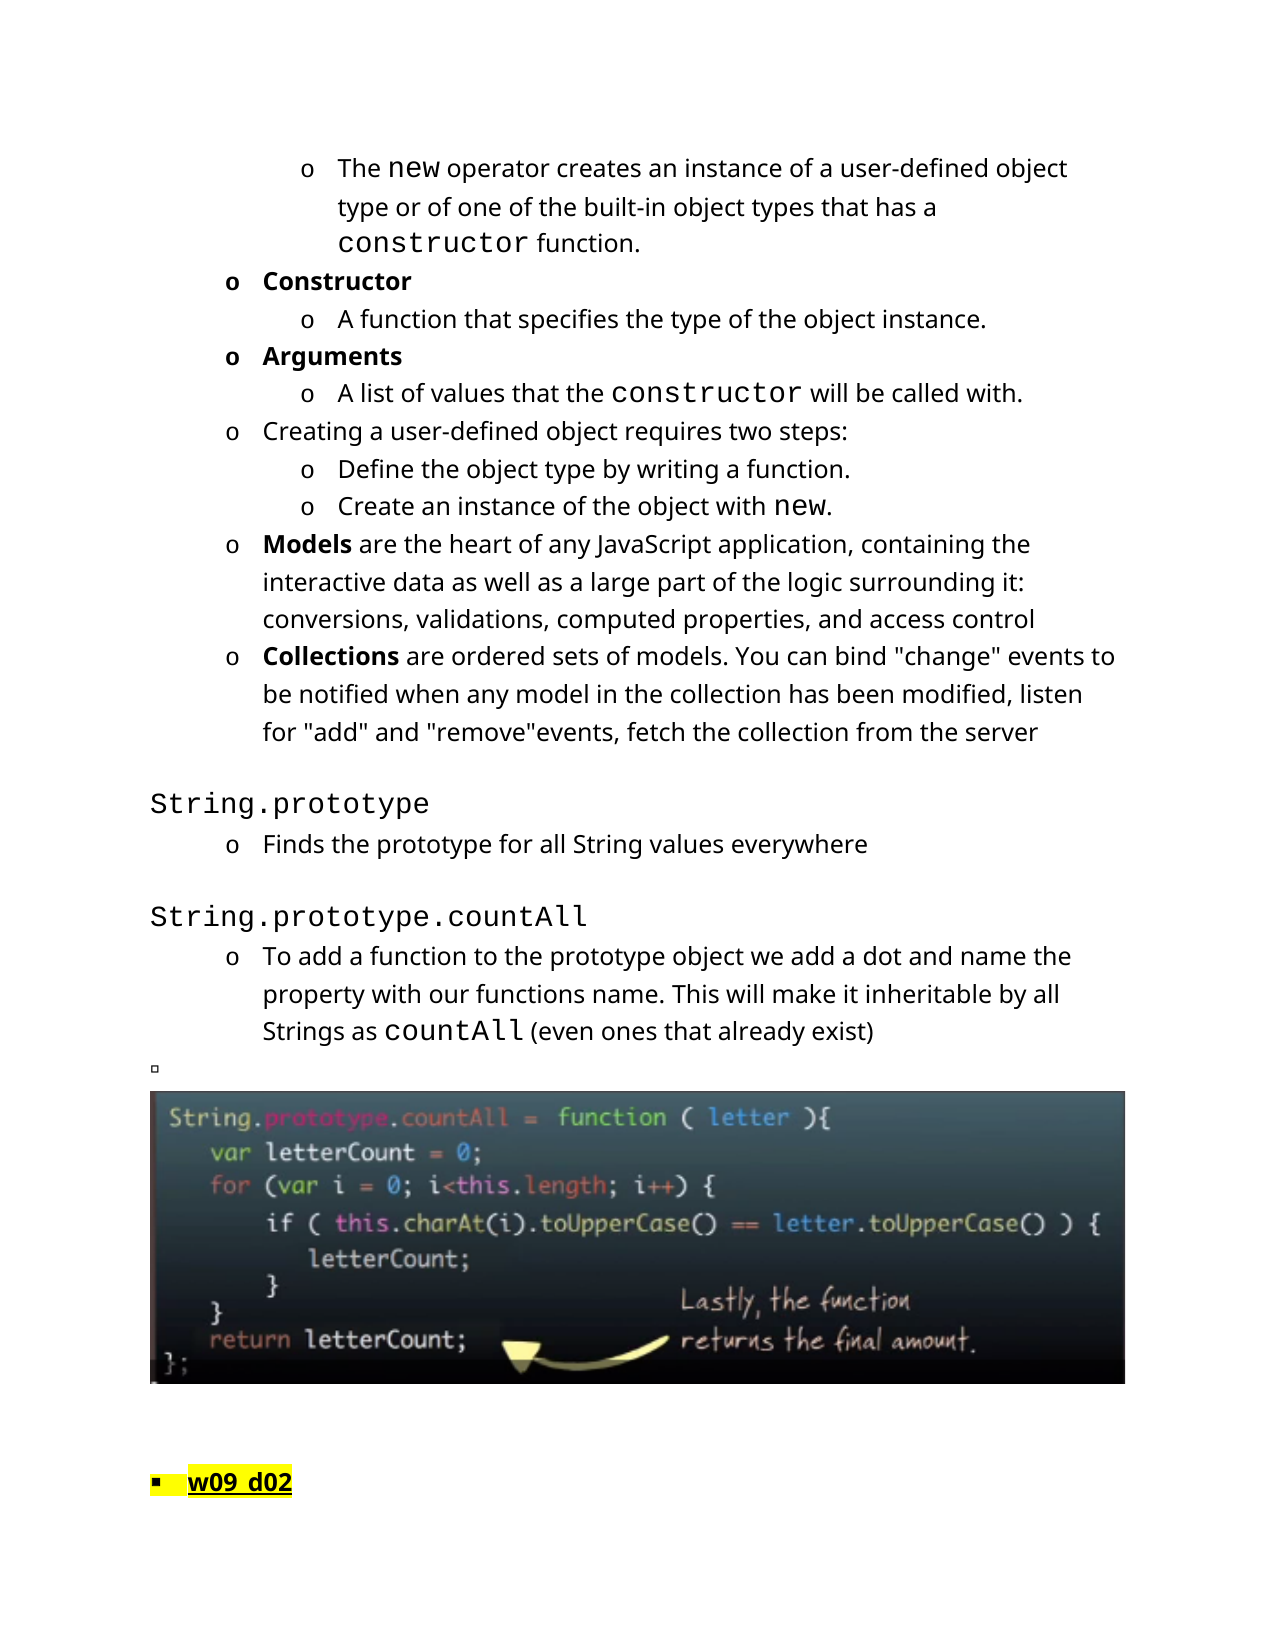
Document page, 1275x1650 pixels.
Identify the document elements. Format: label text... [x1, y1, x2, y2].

list String.prototype [150, 787, 1125, 825]
list w09_d02 [150, 1462, 1125, 1500]
text Arguments [225, 337, 1125, 375]
list String.prototype.countAll [150, 900, 1125, 937]
text Collections are ordered sets of models. You can bind "change" events to be notified when any model in the collection has been modified, listen for "add" and "remove"events, fetch the collection from the server [225, 637, 1125, 750]
text A function that specifies the type of the object instance. [300, 300, 1125, 337]
text A list of values that the constructor will be called with. [300, 375, 1125, 412]
text Constructor [225, 262, 1125, 300]
text To add a function to the prototype object we add a dot and name the property with our functions name. This will make it inheritable by all Strings as countAll (even ones that already exist) [225, 937, 1125, 1050]
text Models are the heart of any JavaScript application, containing the interactive data as well as a large part of the logic surrounding it: conversions, validations, computed properties, and access control [225, 525, 1125, 637]
picture [150, 1091, 1125, 1384]
text Finds the prototype for all String values everywhere [225, 825, 1125, 862]
text The new operator creates an instance of a user-defined object type or of one of the built-in object types that has a constructor function. [300, 150, 1125, 262]
text Creating a user-defined object requires two steps: [225, 412, 1125, 450]
text Define the object type by writing a function. [300, 450, 1125, 487]
text Create an instance of the object with new. [300, 487, 1125, 525]
